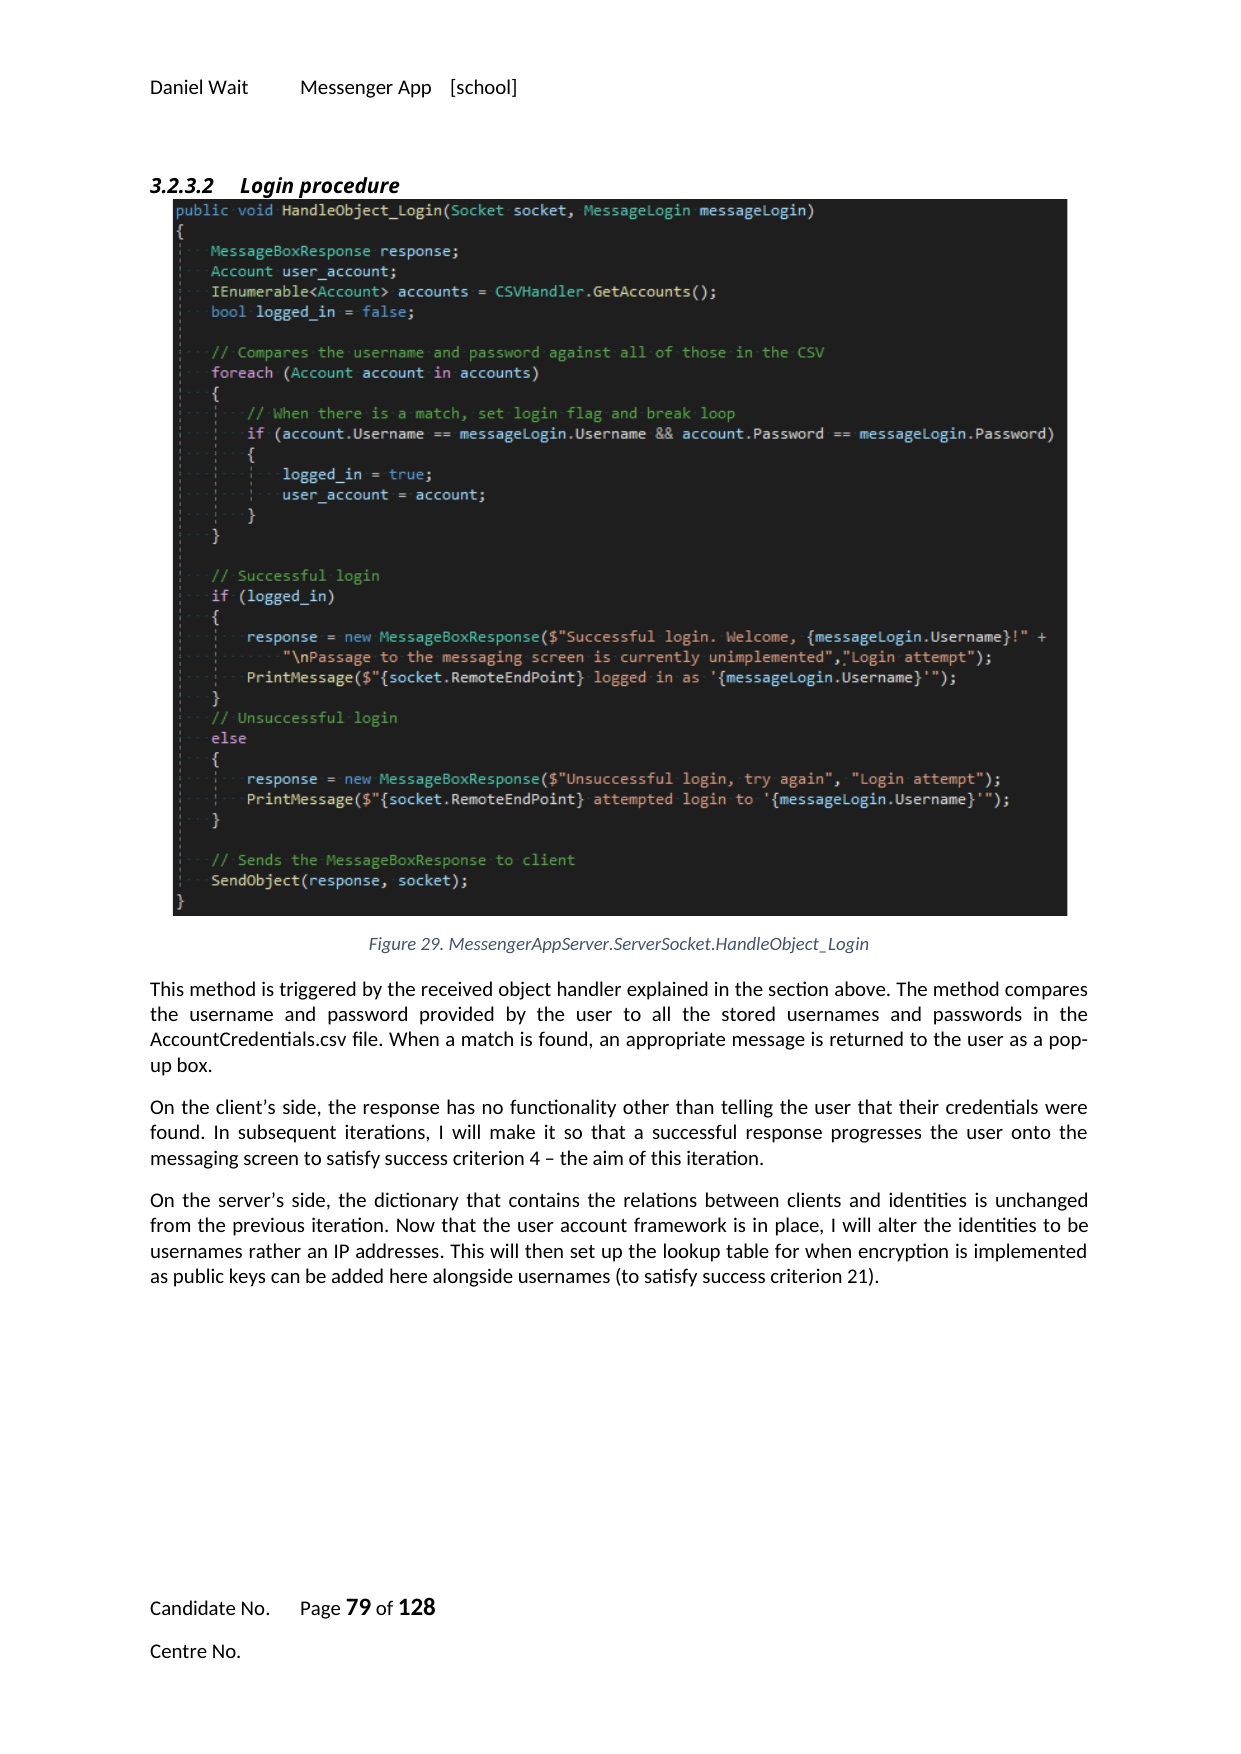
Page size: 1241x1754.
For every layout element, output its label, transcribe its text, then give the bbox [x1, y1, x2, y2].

text On the server’s side, the dictionary that contains the relations between clients and identities is unchanged from the previous iteration. Now that the user account framework is in place, I will alter the identities to be usernames rather an IP addresses. This will then set up the lookup table for when encryption is implemented as public keys can be added here alongside usernames (to satisfy success criterion 21). [150, 1187, 1090, 1289]
subtitle Login procedure [150, 171, 1090, 199]
picture [172, 199, 1068, 916]
text Figure 29. MessengerAppServer.ServerSocket.HandleObject_Login [150, 932, 1090, 955]
text This method is triggered by the received object handler explained in the section above. The method compares the username and password provided by the user to all the stored usernames and passwords in the AccountCredentials.csv file. When a match is found, an appropriate message is returned to the user as a pop-up box. [150, 976, 1090, 1077]
text On the client’s side, the response has no functionality other than telling the user that their credentials were found. In subsequent iterations, I will make it so that a successful response progresses the user onto the messaging screen to satisfy success criterion 4 – the aim of this iteration. [150, 1094, 1090, 1170]
